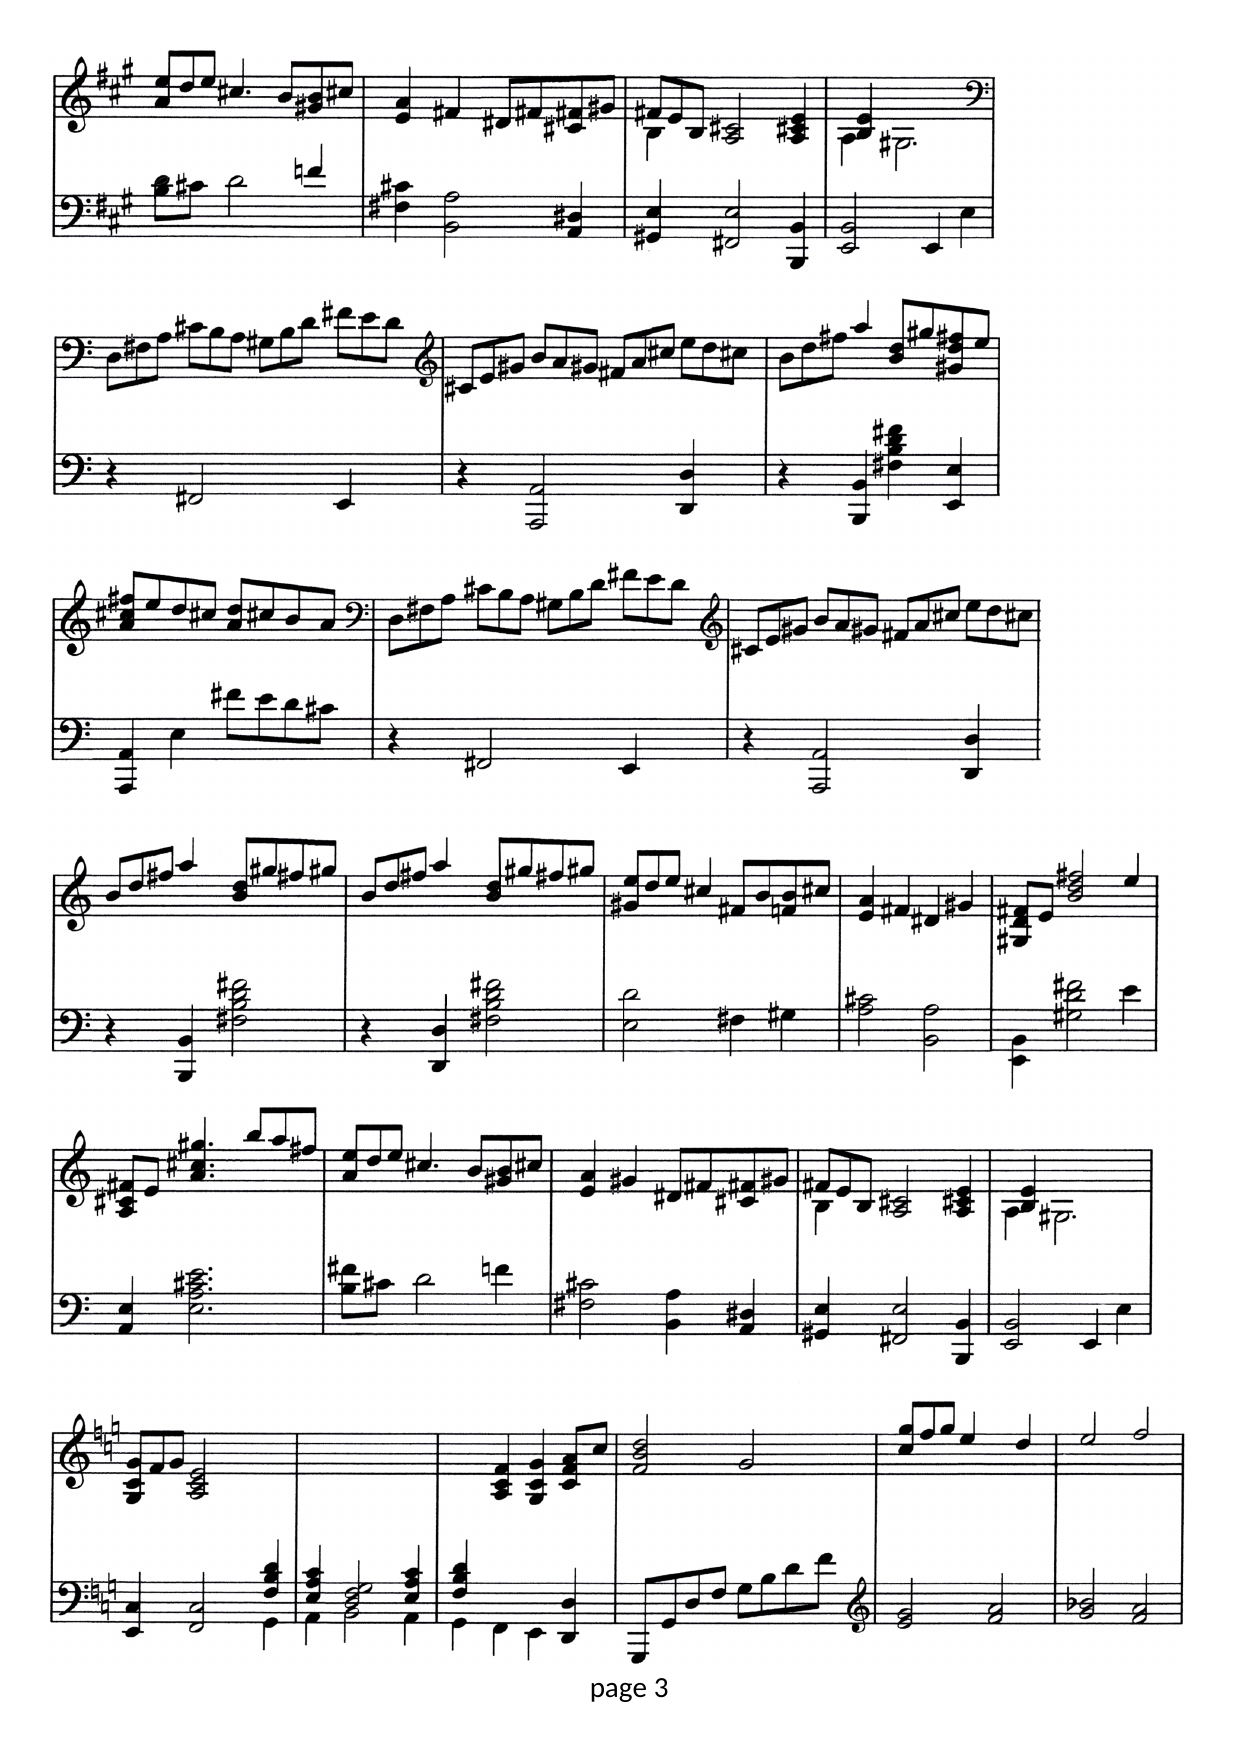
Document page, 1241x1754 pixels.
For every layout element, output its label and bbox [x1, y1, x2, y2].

picture [46, 44, 1190, 1666]
